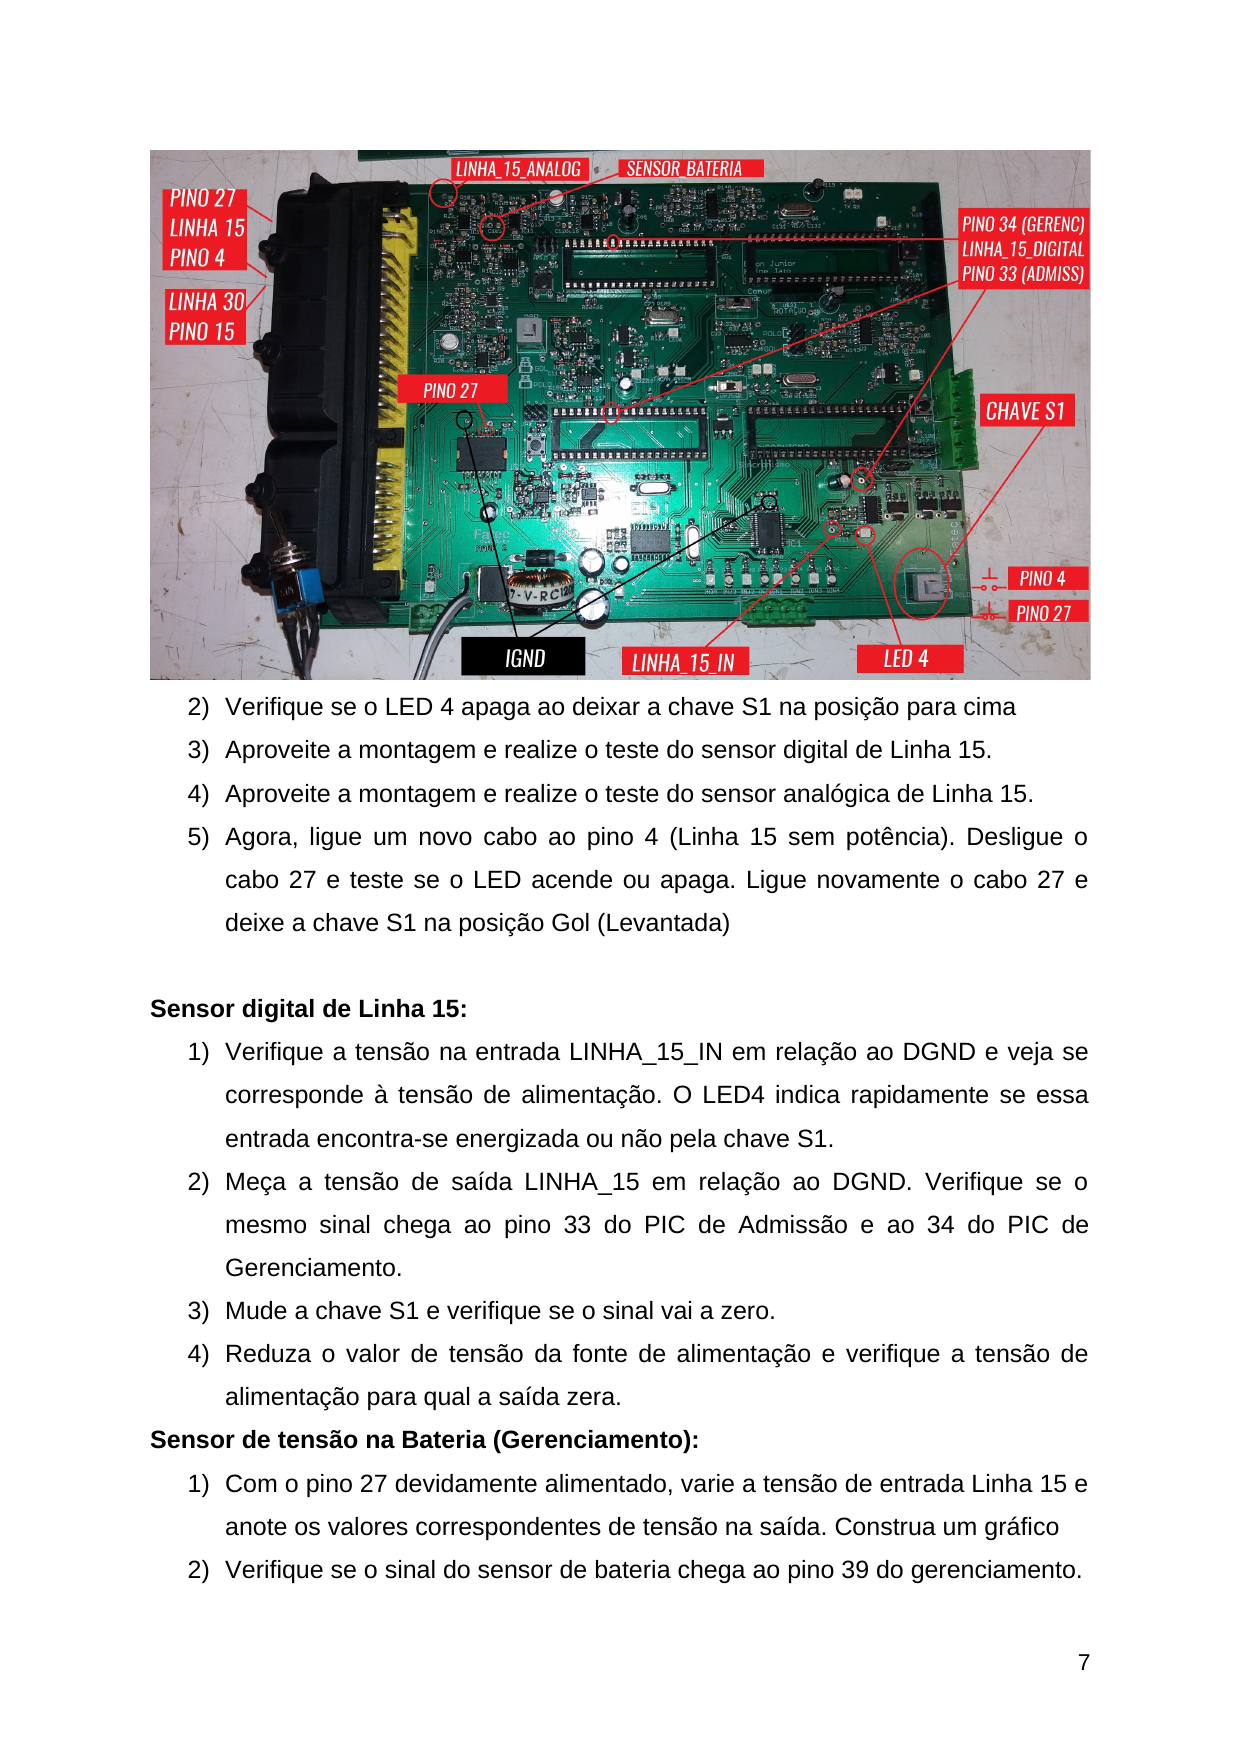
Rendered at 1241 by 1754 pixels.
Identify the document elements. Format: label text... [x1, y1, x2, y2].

list Aproveite a montagem e realize o teste do sensor digital de Linha 15. [187, 735, 1090, 764]
list Verifique se o sinal do sensor de bateria chega ao pino 39 do gerenciamento. [187, 1555, 1090, 1583]
list Agora, ligue um novo cabo ao pino 4 (Linha 15 sem potência). Desligue o cabo 27 e teste se o LED acende ou apaga. Ligue novamente o cabo 27 e deixe a chave S1 na posição Gol (Levantada) [187, 822, 1090, 937]
list Meça a tensão de saída LINHA_15 em relação ao DGND. Verifique se o mesmo sinal chega ao pino 33 do PIC de Admissão e ao 34 do PIC de Gerenciamento. [187, 1167, 1090, 1282]
list Verifique a tensão na entrada LINHA_15_IN em relação ao DGND e veja se corresponde à tensão de alimentação. O LED4 indica rapidamente se essa entrada encontra-se energizada ou não pela chave S1. [187, 1037, 1090, 1152]
list Aproveite a montagem e realize o teste do sensor analógica de Linha 15. [187, 778, 1090, 807]
text Sensor de tensão na Bateria (Gerenciamento): [150, 1425, 1090, 1454]
text Sensor digital de Linha 15: [150, 994, 1090, 1023]
list Verifique se o LED 4 apaga ao deixar a chave S1 na posição para cima [187, 692, 1090, 721]
list Mude a chave S1 e verifique se o sinal vai a zero. [187, 1296, 1090, 1325]
list Com o pino 27 devidamente alimentado, varie a tensão de entrada Linha 15 e anote os valores correspondentes de tensão na saída. Construa um gráfico [187, 1468, 1090, 1540]
list Reduza o valor de tensão da fonte de alimentação e verifique a tensão de alimentação para qual a saída zera. [187, 1339, 1090, 1411]
picture [150, 150, 1091, 680]
